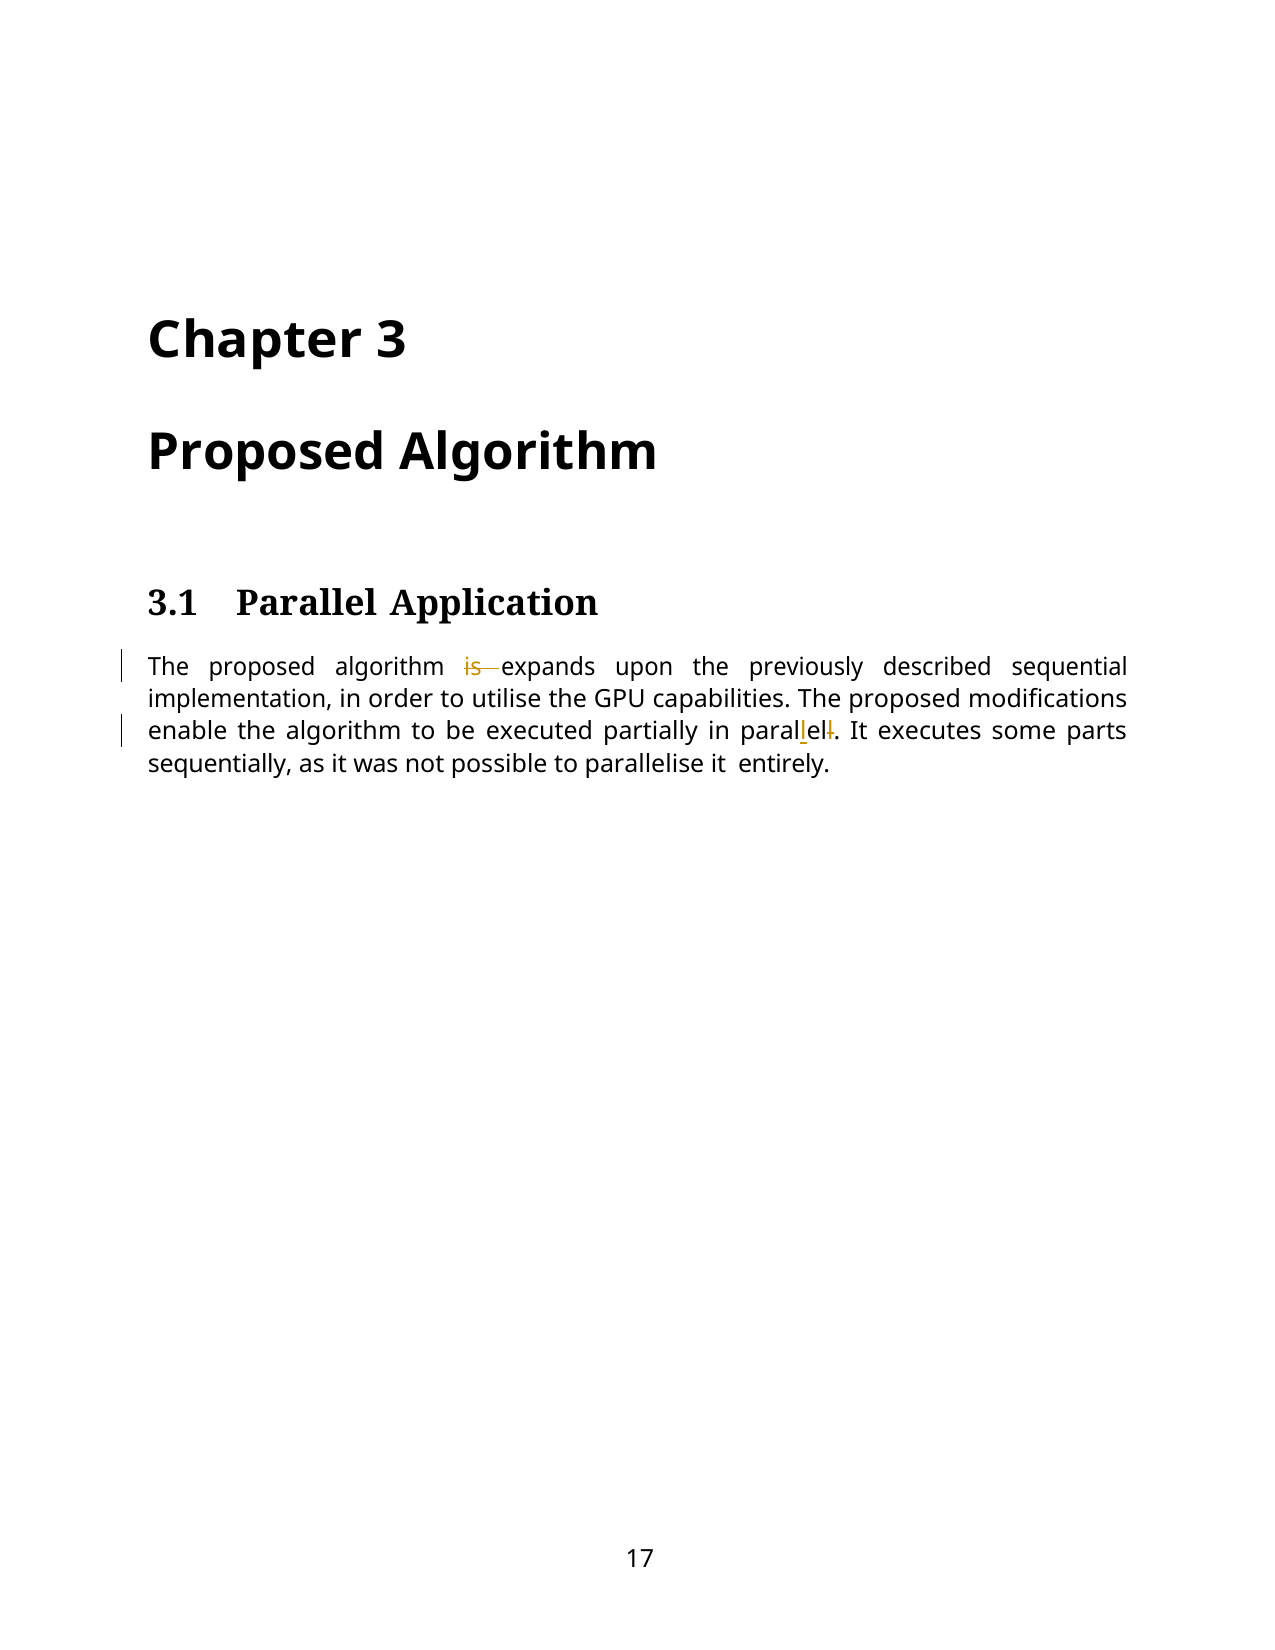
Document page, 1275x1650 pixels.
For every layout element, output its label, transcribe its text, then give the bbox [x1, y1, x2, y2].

text Proposed Algorithm [148, 414, 1275, 484]
subtitle Parallel Application [148, 577, 1275, 625]
text The proposed algorithm expands upon the previously described sequential implementation, in order to utilise the GPU capabilities. The proposed modifications enable the algorithm to be executed partially in paralel. It executes some parts sequentially, as it was not possible to parallelise it entirely. [148, 649, 1128, 780]
text Chapter 3 [148, 303, 1275, 372]
